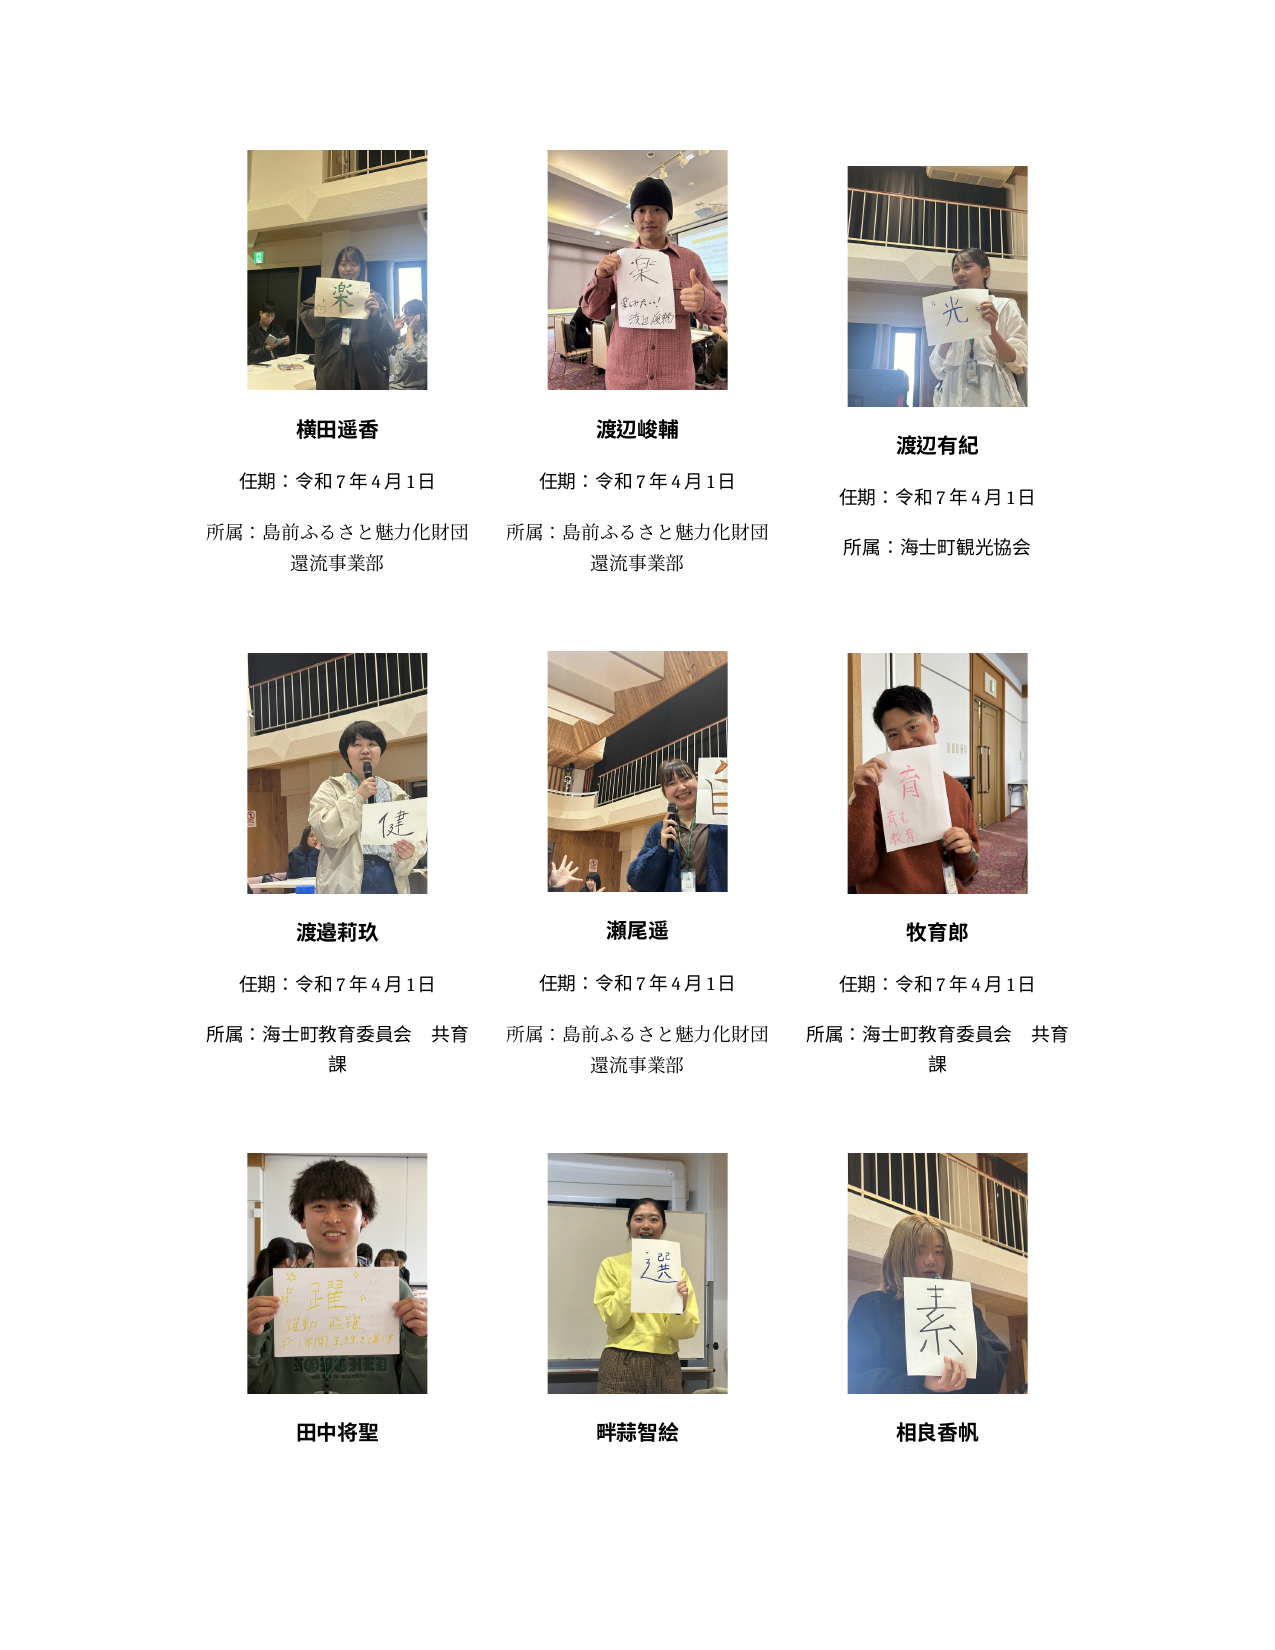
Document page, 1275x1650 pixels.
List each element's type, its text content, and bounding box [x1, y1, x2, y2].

picture [547, 651, 728, 892]
picture [247, 150, 428, 390]
picture [247, 1153, 428, 1394]
picture [847, 1153, 1028, 1394]
picture [547, 1153, 728, 1394]
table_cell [488, 1103, 787, 1472]
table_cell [188, 150, 487, 601]
table_cell 牧育郎 任期：令和7年4月1日 所属：海士町教育委員会 共育課 [788, 601, 1087, 1103]
picture [247, 653, 428, 894]
picture [847, 653, 1028, 894]
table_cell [788, 150, 1087, 601]
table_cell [488, 150, 787, 601]
picture [547, 150, 728, 390]
table_cell 渡邉莉玖 任期：令和7年4月1日 所属：海士町教育委員会 共育課 [188, 601, 487, 1103]
picture [847, 166, 1028, 407]
table_cell 瀬尾遥 任期：令和7年4月1日 所属：島前ふるさと魅力化財団 還流事業部 [488, 601, 787, 1103]
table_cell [788, 1103, 1087, 1472]
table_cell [188, 1103, 487, 1472]
